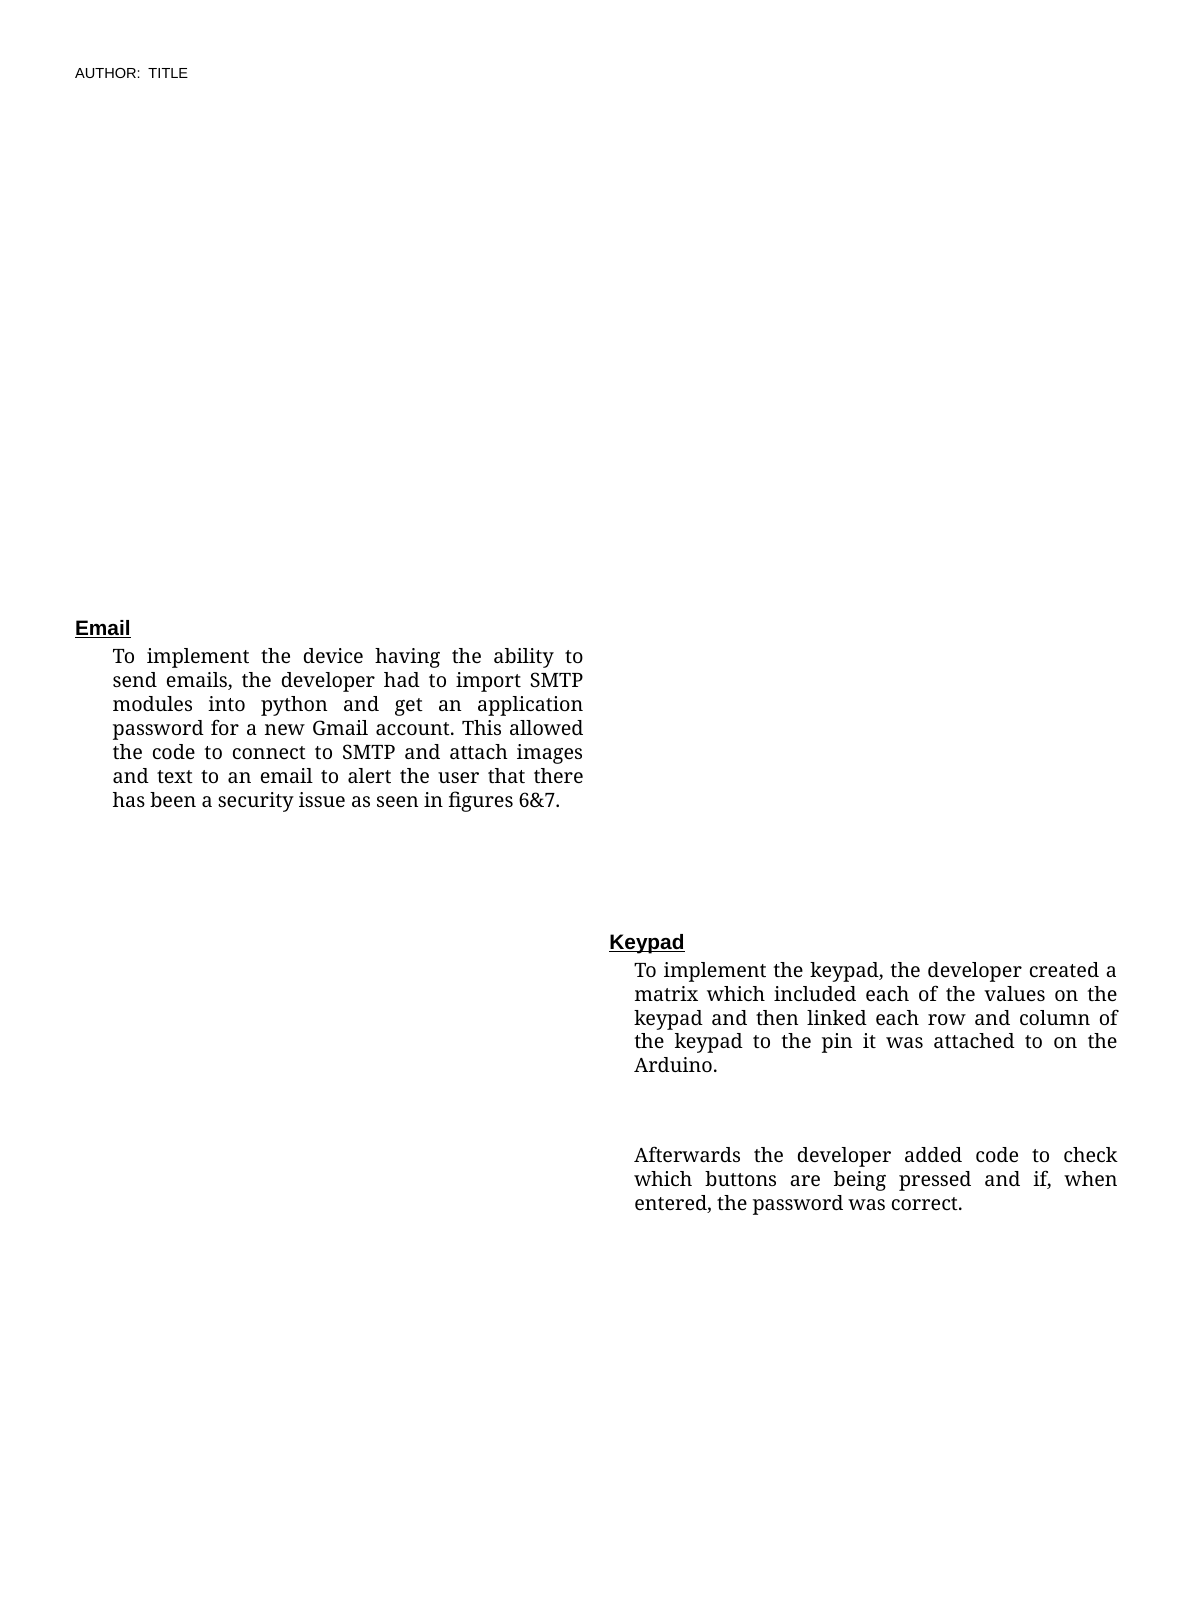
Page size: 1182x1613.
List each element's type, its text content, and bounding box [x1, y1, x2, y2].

text To implement the device having the ability to send emails, the developer had to import SMTP modules into python and get an application password for a new Gmail account. This allowed the code to connect to SMTP and attach images and text to an email to alert the user that there has been a security issue as seen in figures 6&7. [112, 644, 584, 812]
subtitle Email [75, 617, 584, 640]
text To implement the keypad, the developer created a matrix which included each of the values on the keypad and then linked each row and column of the keypad to the pin it was attached to on the Arduino. [634, 958, 1118, 1078]
text Afterwards the developer added code to check which buttons are being pressed and if, when entered, the password was correct. [634, 1143, 1118, 1215]
subtitle Keypad [609, 931, 1118, 954]
